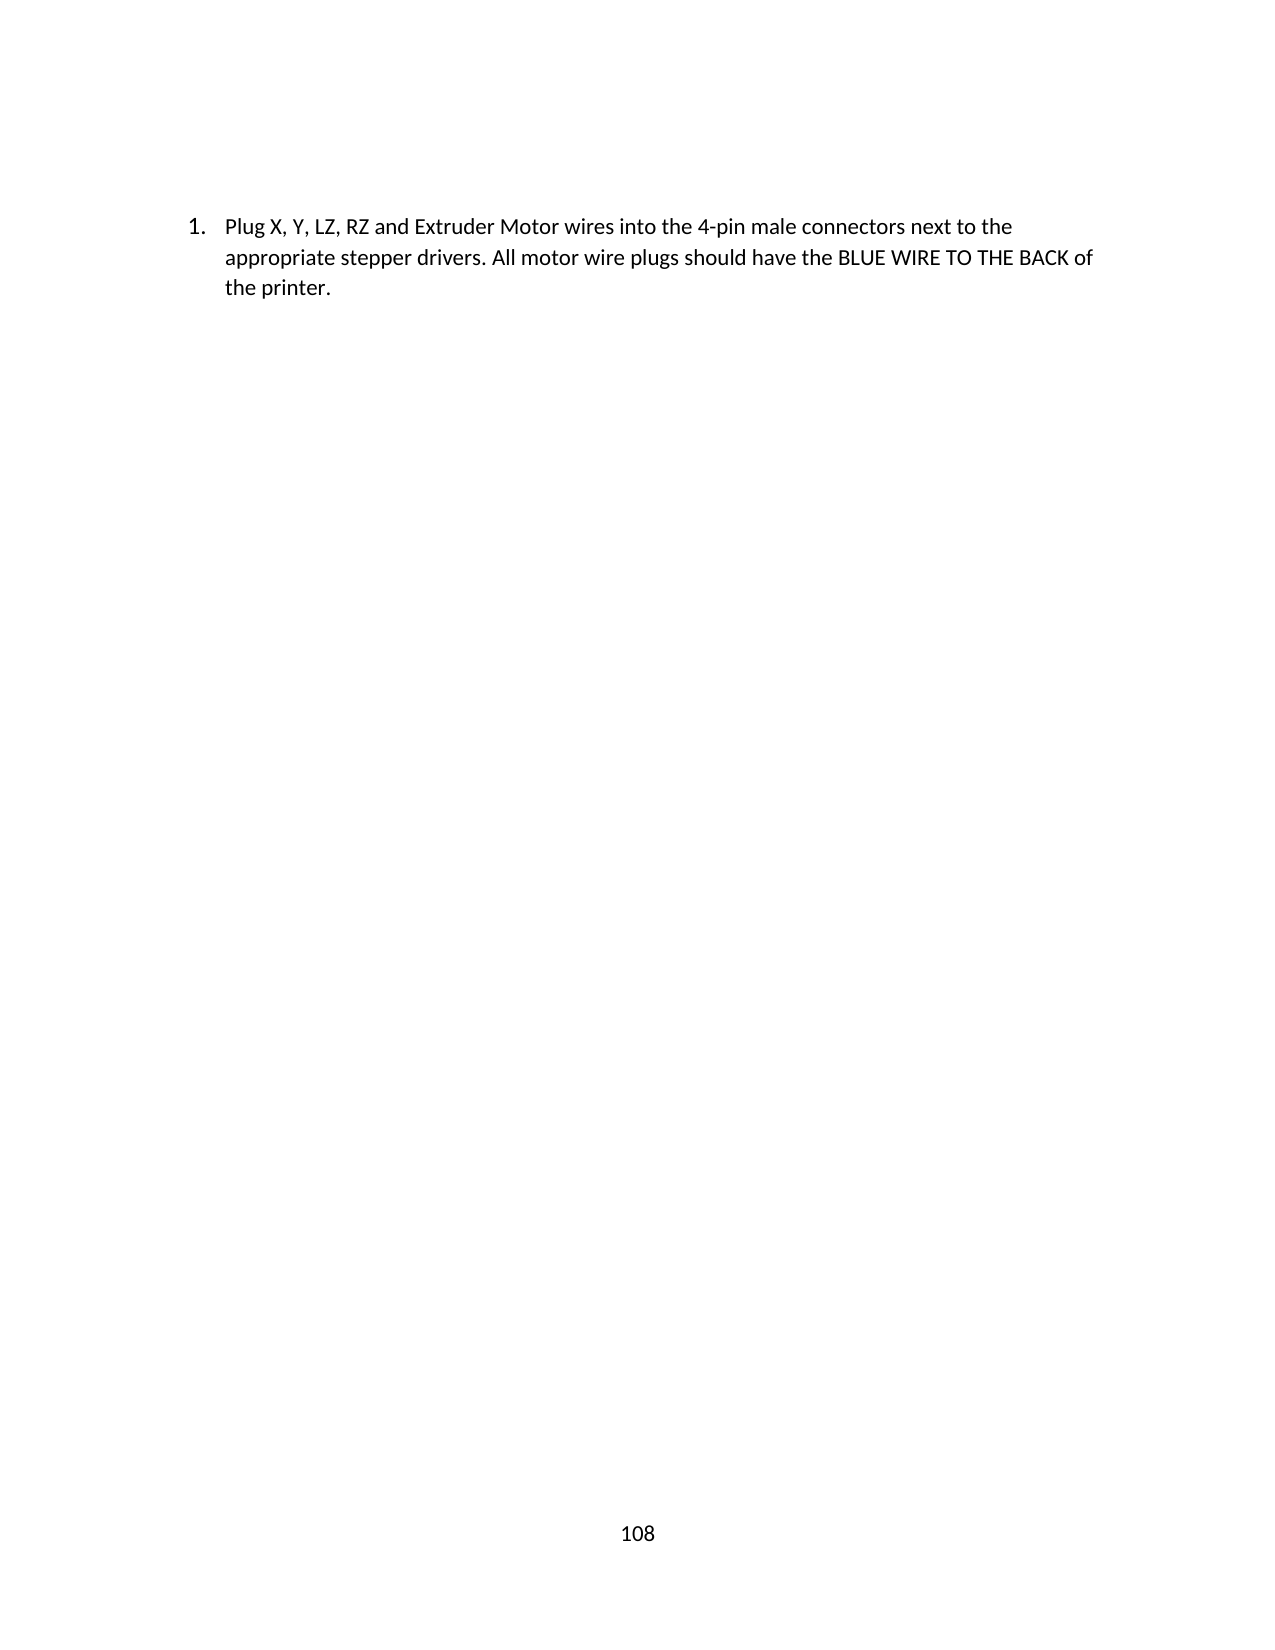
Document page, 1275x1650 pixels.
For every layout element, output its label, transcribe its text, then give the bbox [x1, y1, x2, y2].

list Plug X, Y, LZ, RZ and Extruder Motor wires into the 4-pin male connectors next to the appropriate stepper drivers. All motor wire plugs should have the BLUE WIRE TO THE BACK of the printer. [187, 210, 1125, 301]
